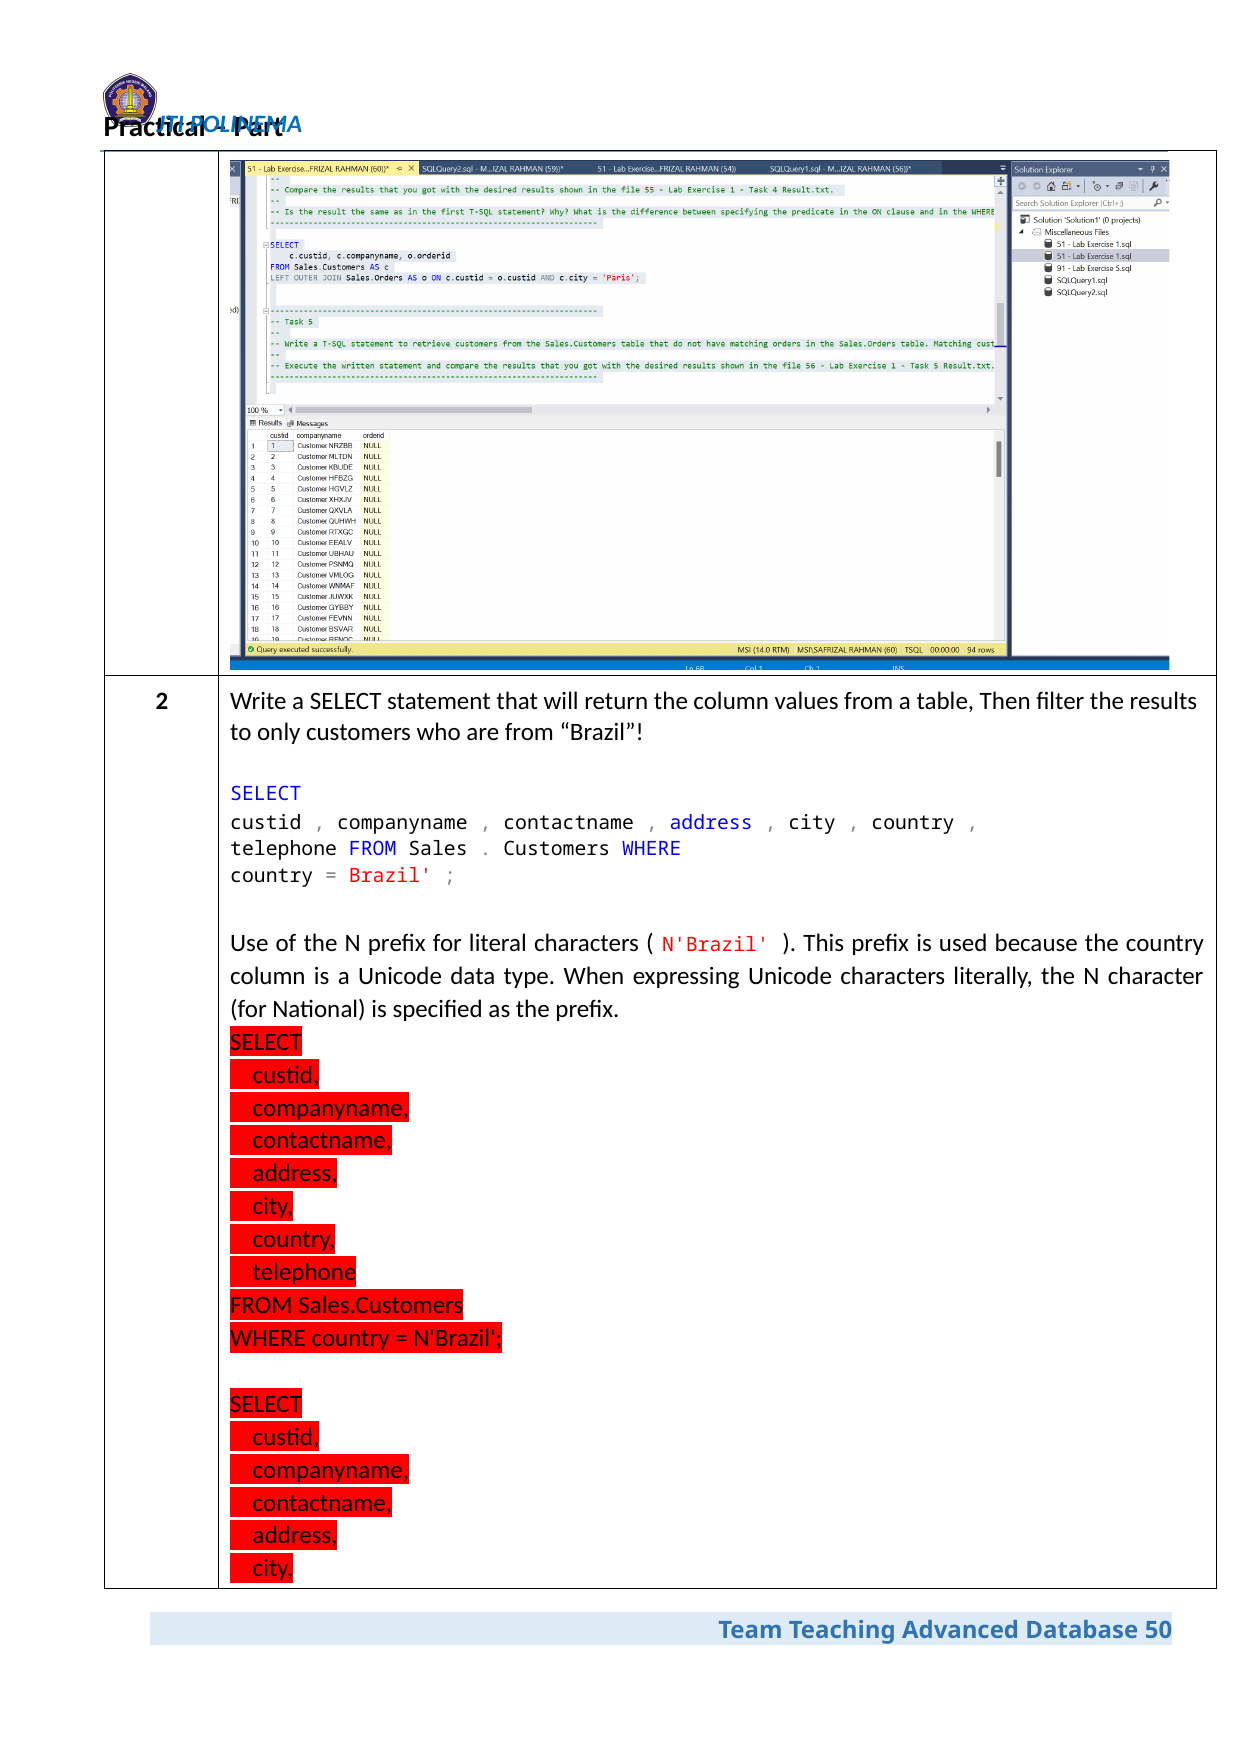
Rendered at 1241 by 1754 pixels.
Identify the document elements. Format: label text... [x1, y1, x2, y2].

picture [108, 120, 114, 127]
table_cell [219, 676, 1216, 1588]
table_cell 2 [105, 676, 218, 1588]
table_cell [219, 151, 1216, 675]
picture [103, 73, 157, 127]
picture [230, 160, 1170, 670]
